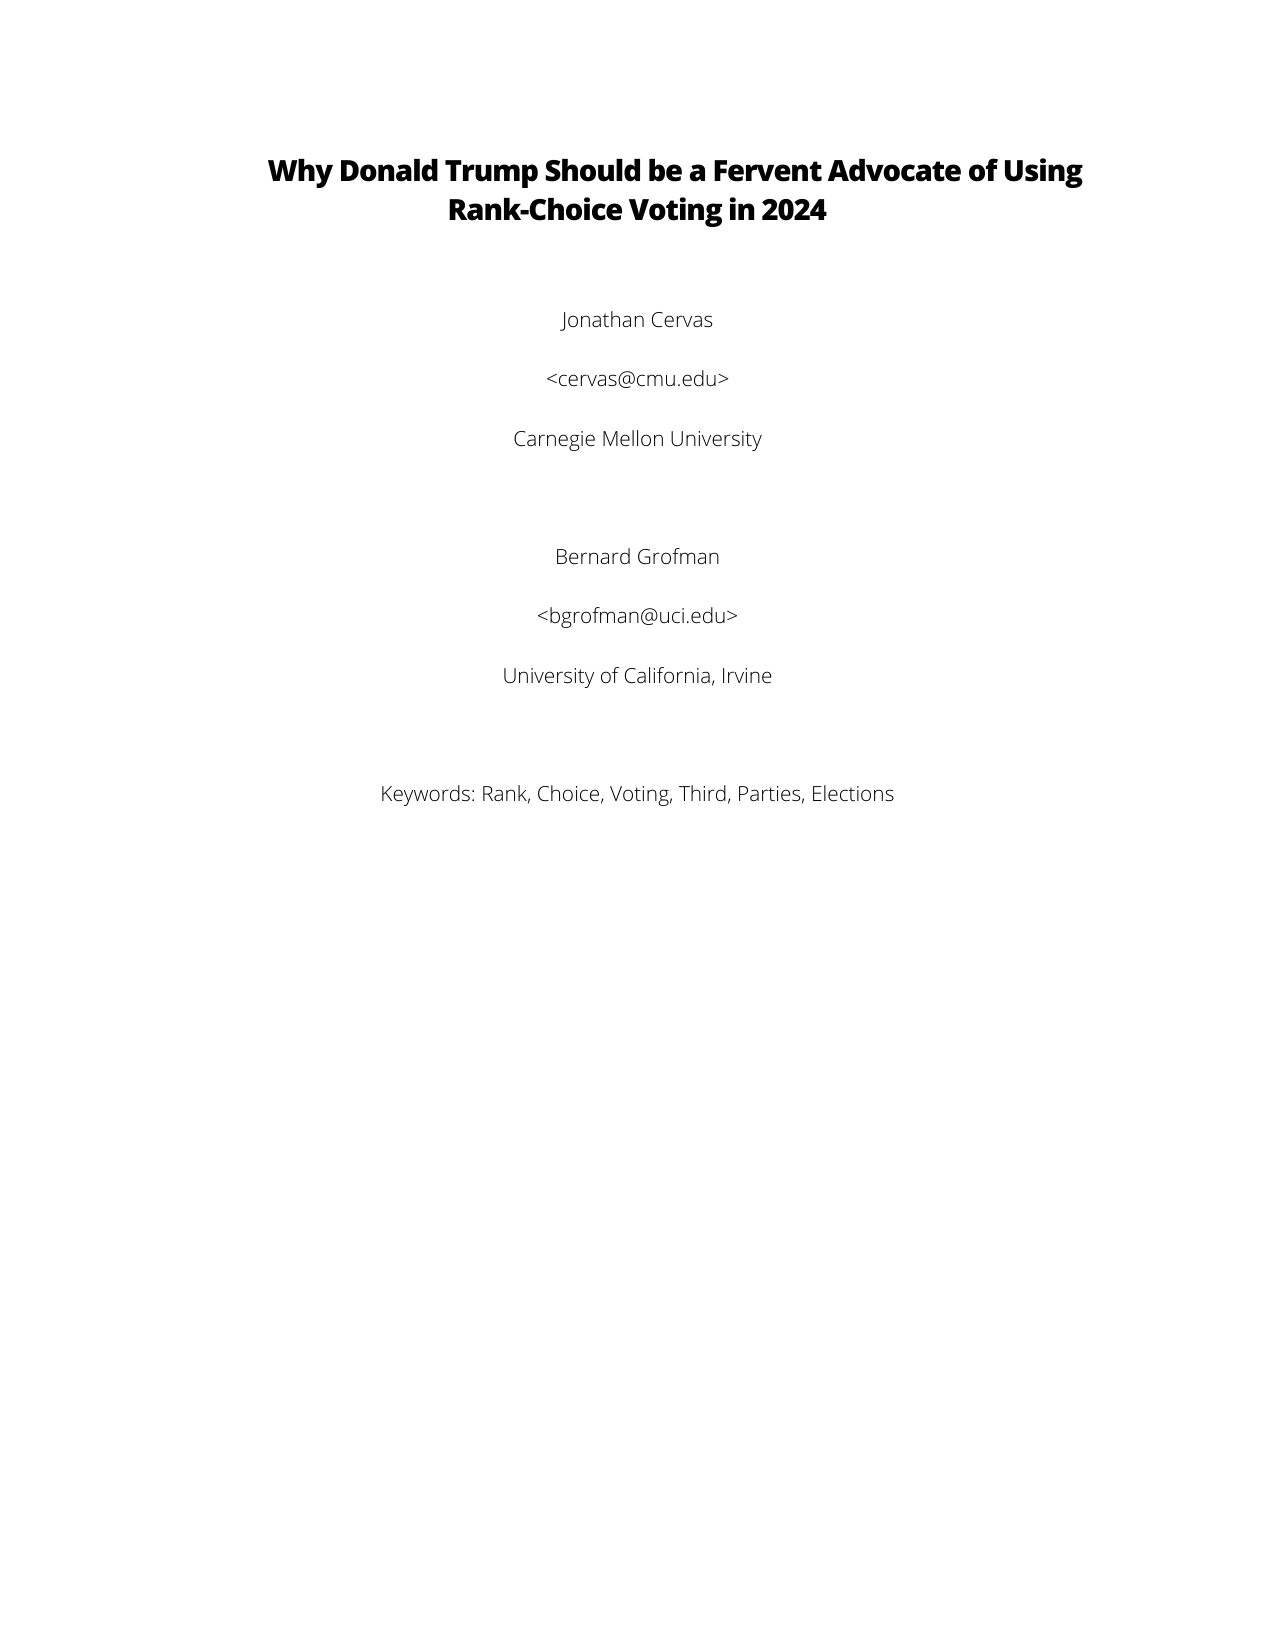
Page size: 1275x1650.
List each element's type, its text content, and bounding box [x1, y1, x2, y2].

text Keywords: [150, 779, 1125, 808]
text University of California, Irvine [150, 661, 1125, 689]
text <bgrofman@uci.edu> [150, 602, 1125, 630]
text Jonathan Cervas [150, 305, 1125, 334]
text Bernard Grofman [150, 542, 1125, 571]
text <cervas@cmu.edu> [150, 364, 1125, 393]
text Carnegie Mellon University [150, 424, 1125, 452]
